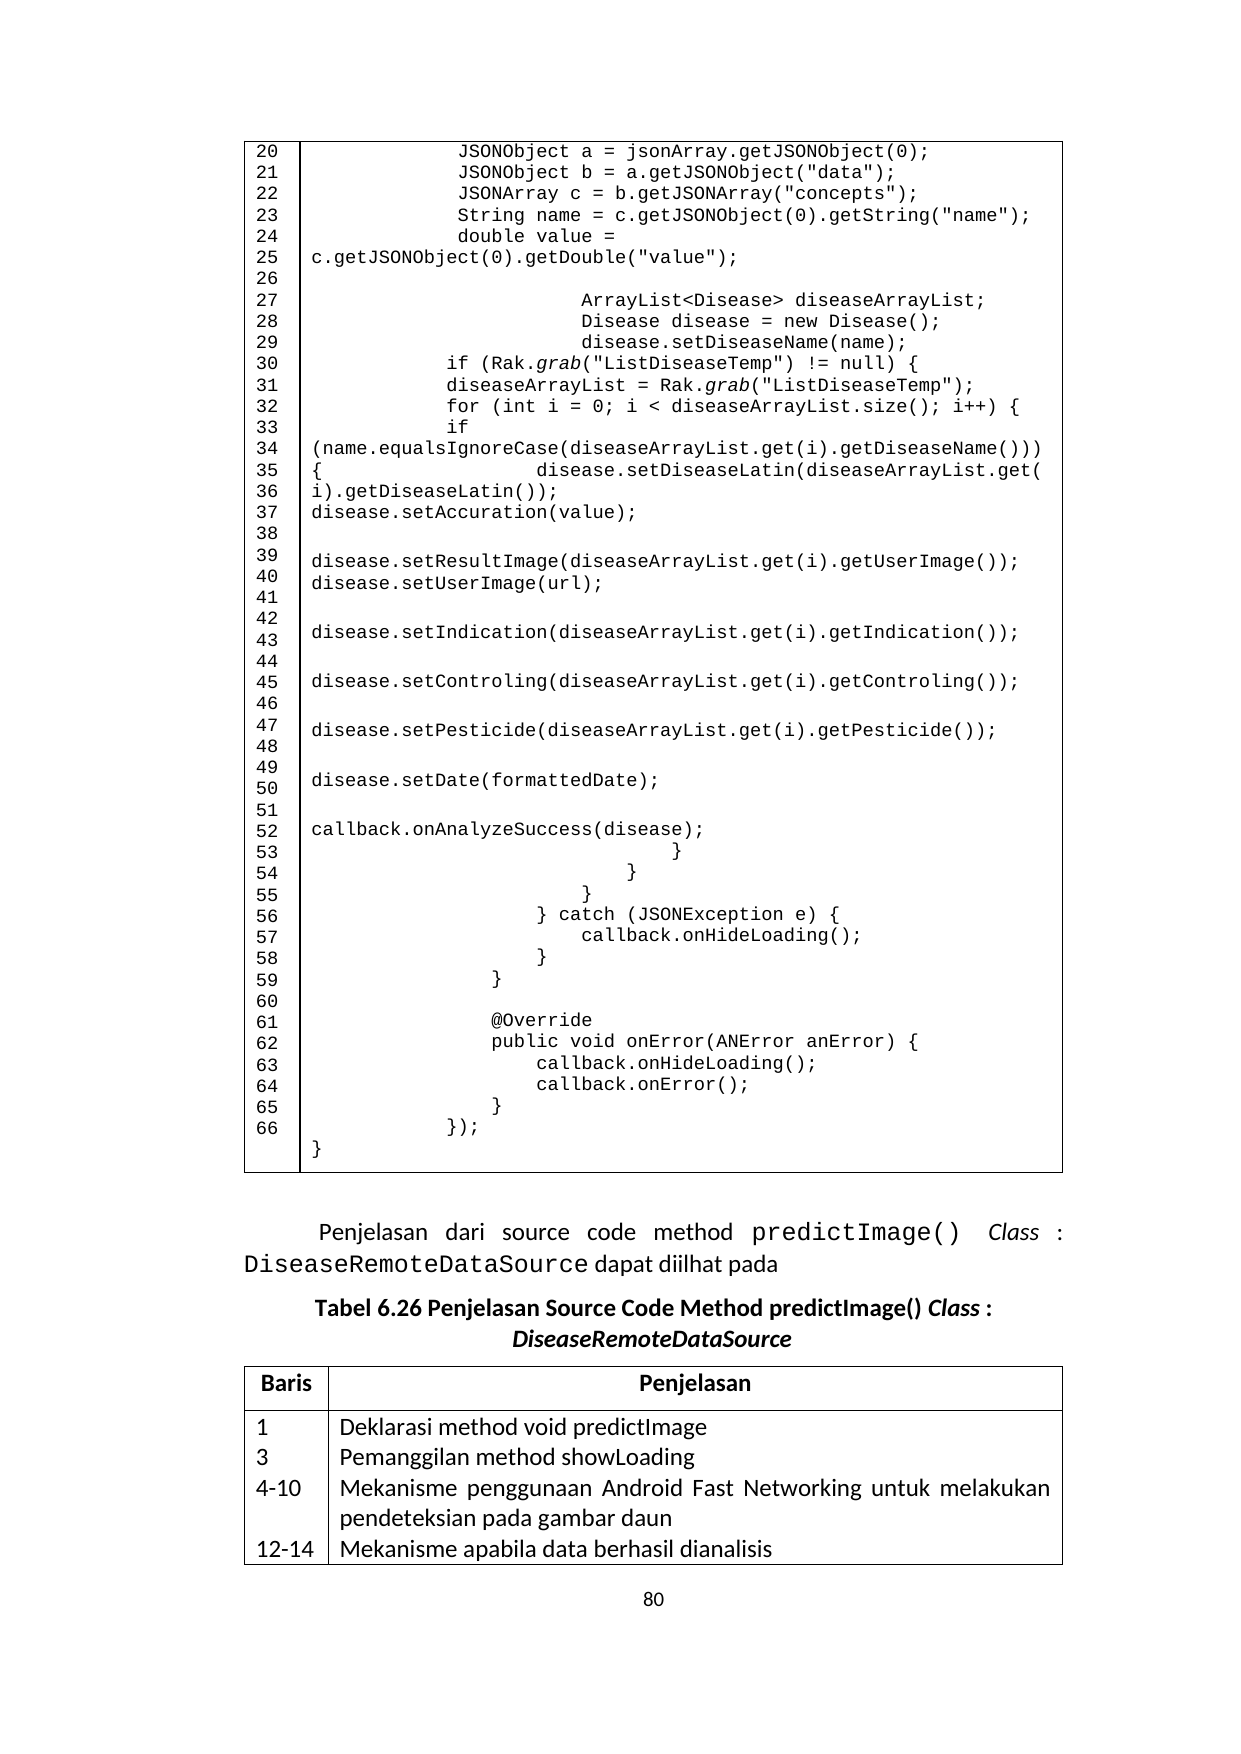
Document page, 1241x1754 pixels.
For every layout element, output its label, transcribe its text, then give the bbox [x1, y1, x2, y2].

table_header Baris [245, 1367, 328, 1410]
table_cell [245, 1411, 328, 1564]
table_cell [245, 142, 299, 1172]
table_header Penjelasan [329, 1367, 1062, 1410]
text Penjelasan dari source code method predictImage() Class : DiseaseRemoteDataSource dapat diilhat pada [244, 1216, 1063, 1280]
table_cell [301, 142, 1062, 1172]
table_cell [329, 1411, 1062, 1564]
